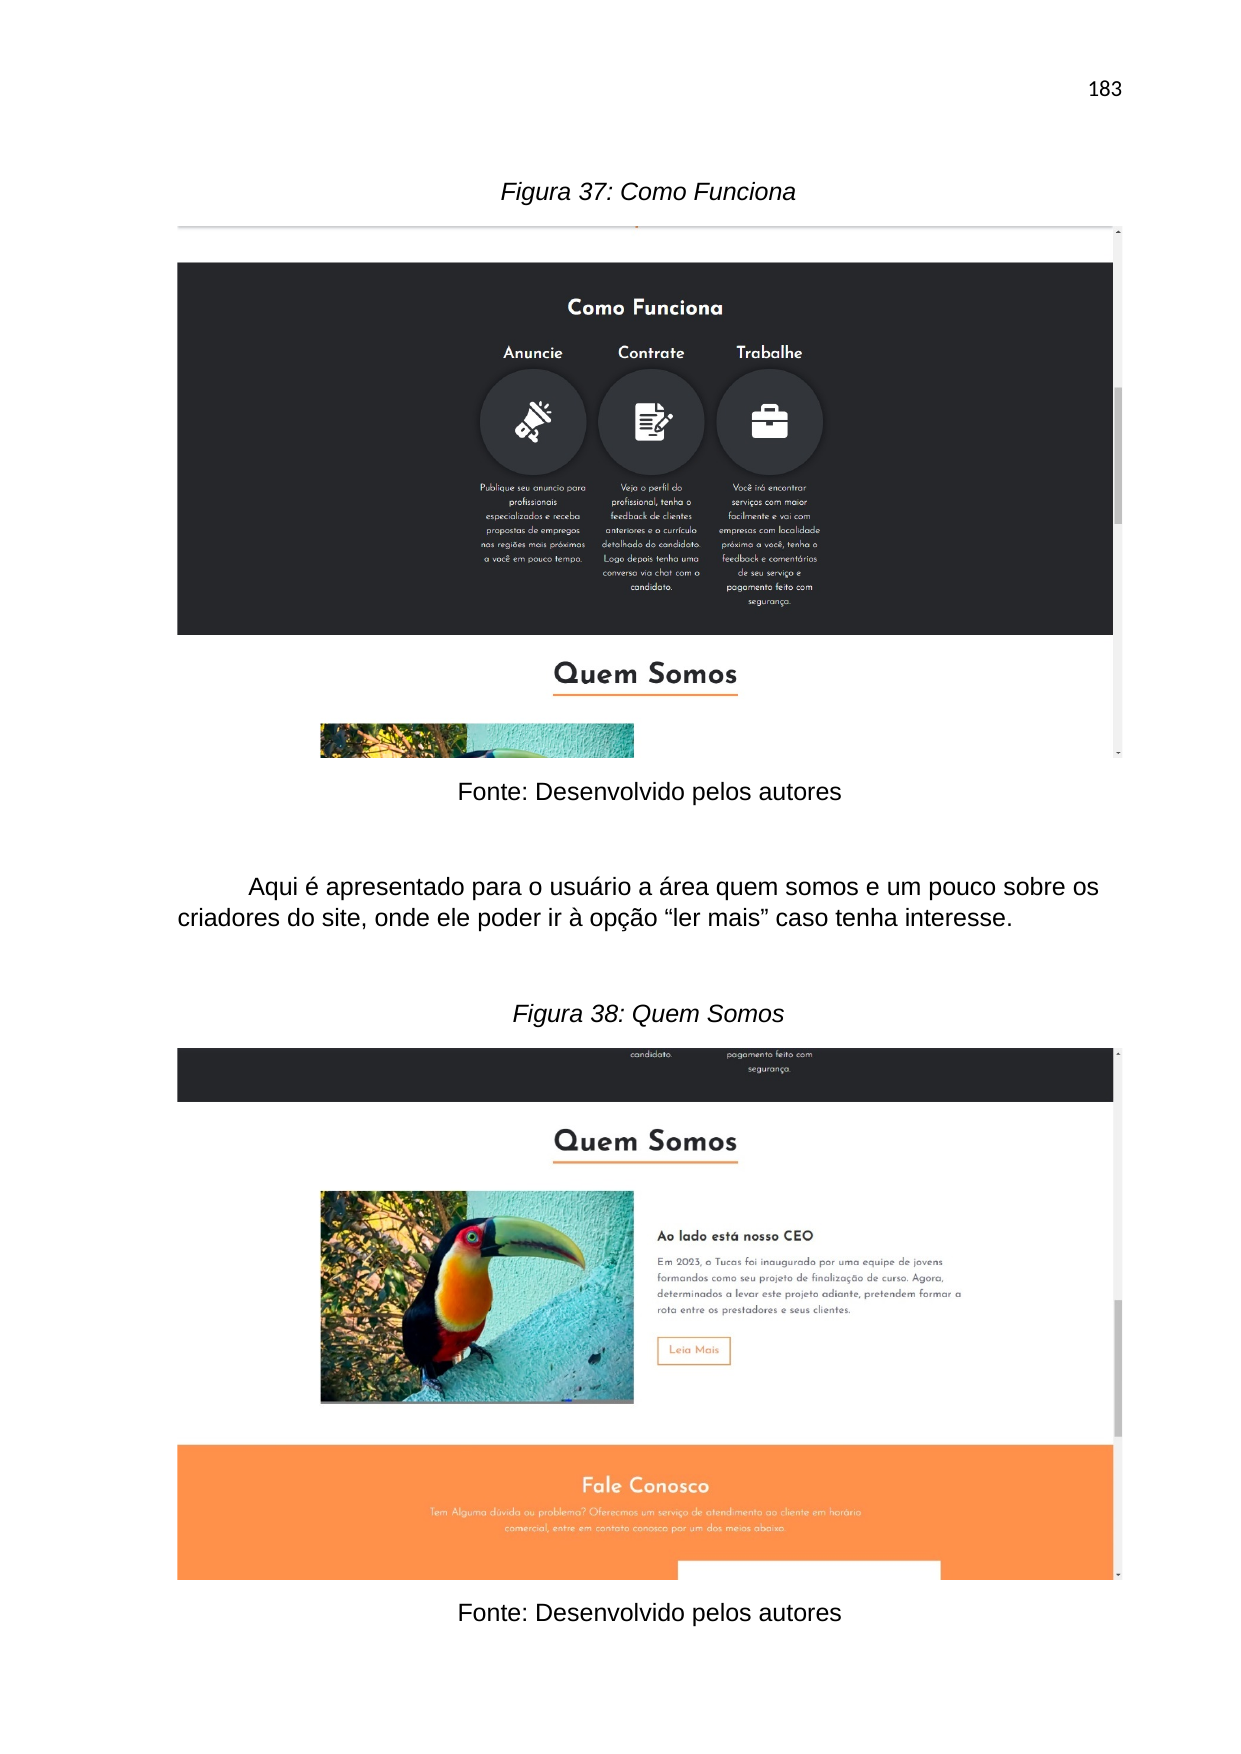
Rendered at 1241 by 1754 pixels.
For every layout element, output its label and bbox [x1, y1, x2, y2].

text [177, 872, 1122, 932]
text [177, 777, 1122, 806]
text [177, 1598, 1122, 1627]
picture [177, 1048, 1123, 1580]
picture [177, 226, 1123, 758]
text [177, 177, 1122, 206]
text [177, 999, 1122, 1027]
